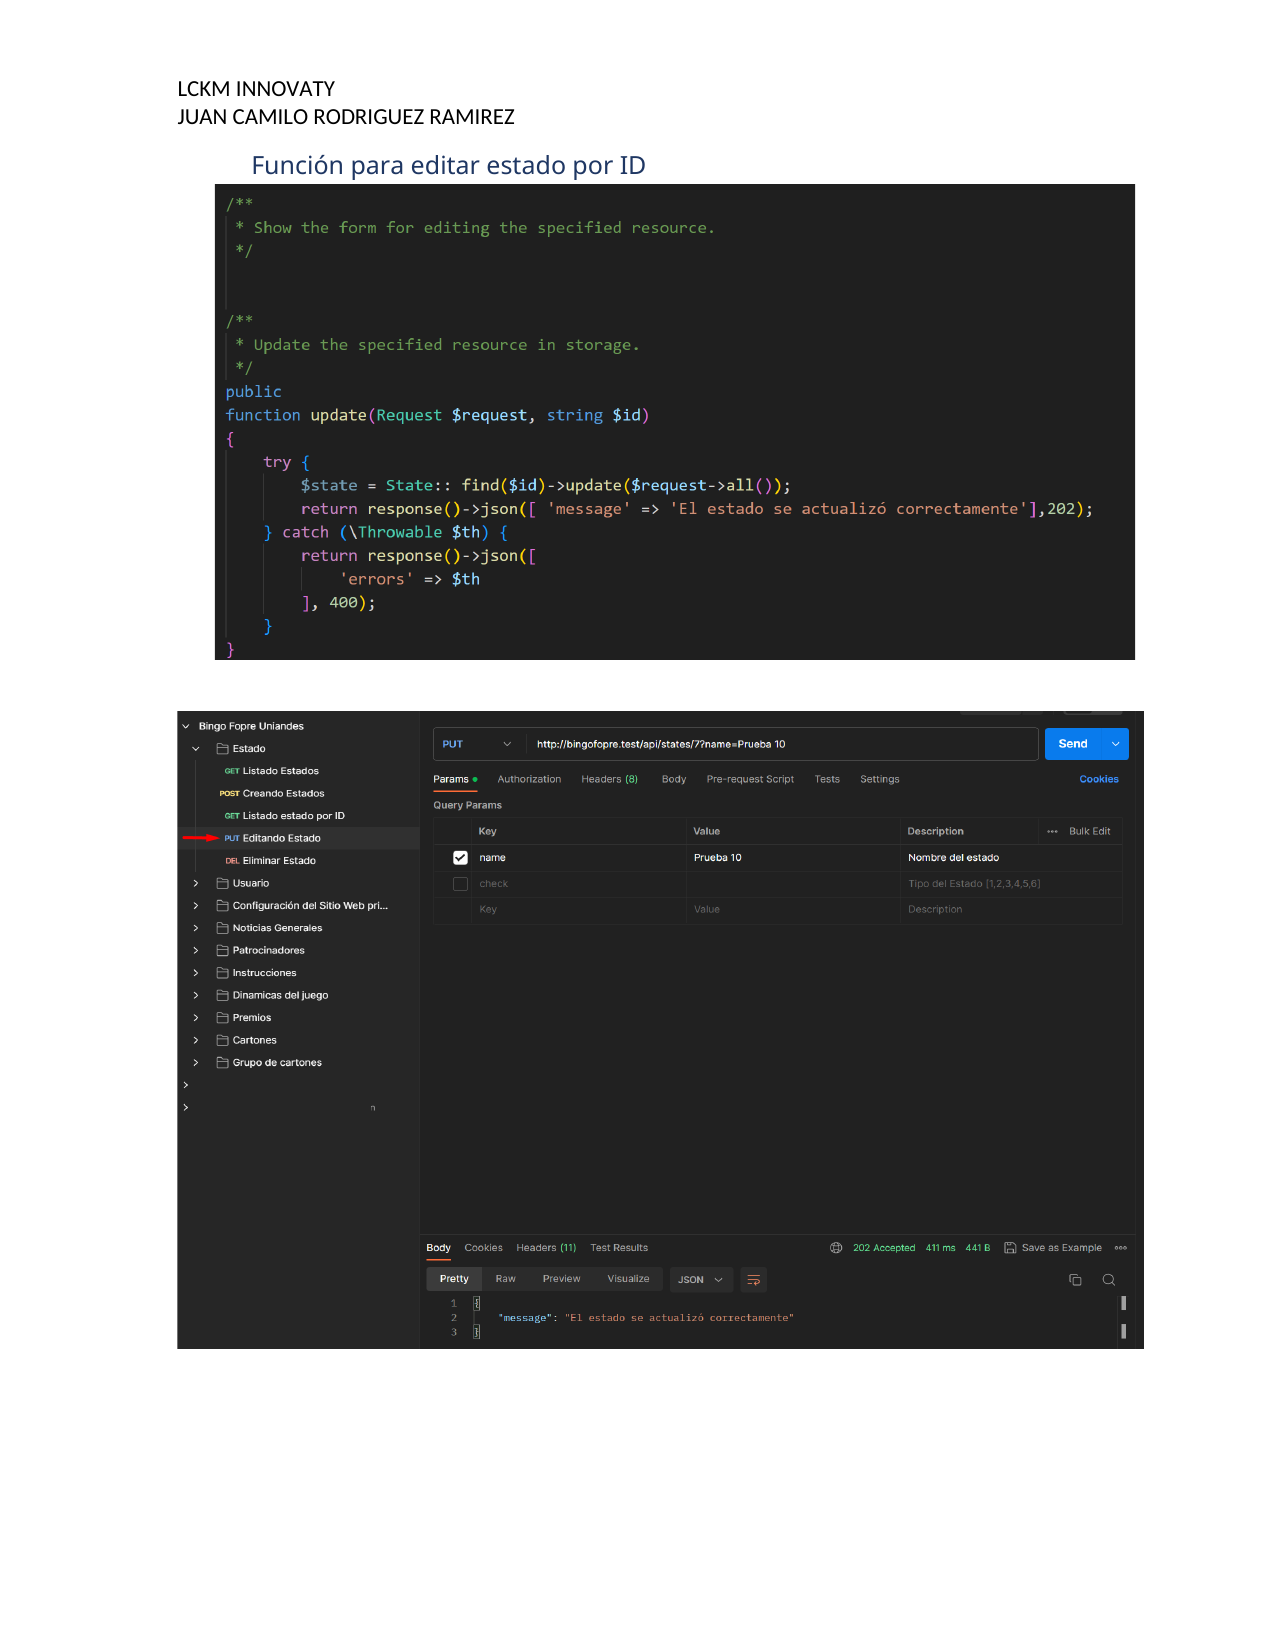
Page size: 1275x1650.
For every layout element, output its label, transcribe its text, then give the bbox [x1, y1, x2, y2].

subtitle Función para editar estado por ID [177, 148, 1098, 182]
picture [177, 711, 1144, 1349]
picture [214, 184, 1136, 660]
